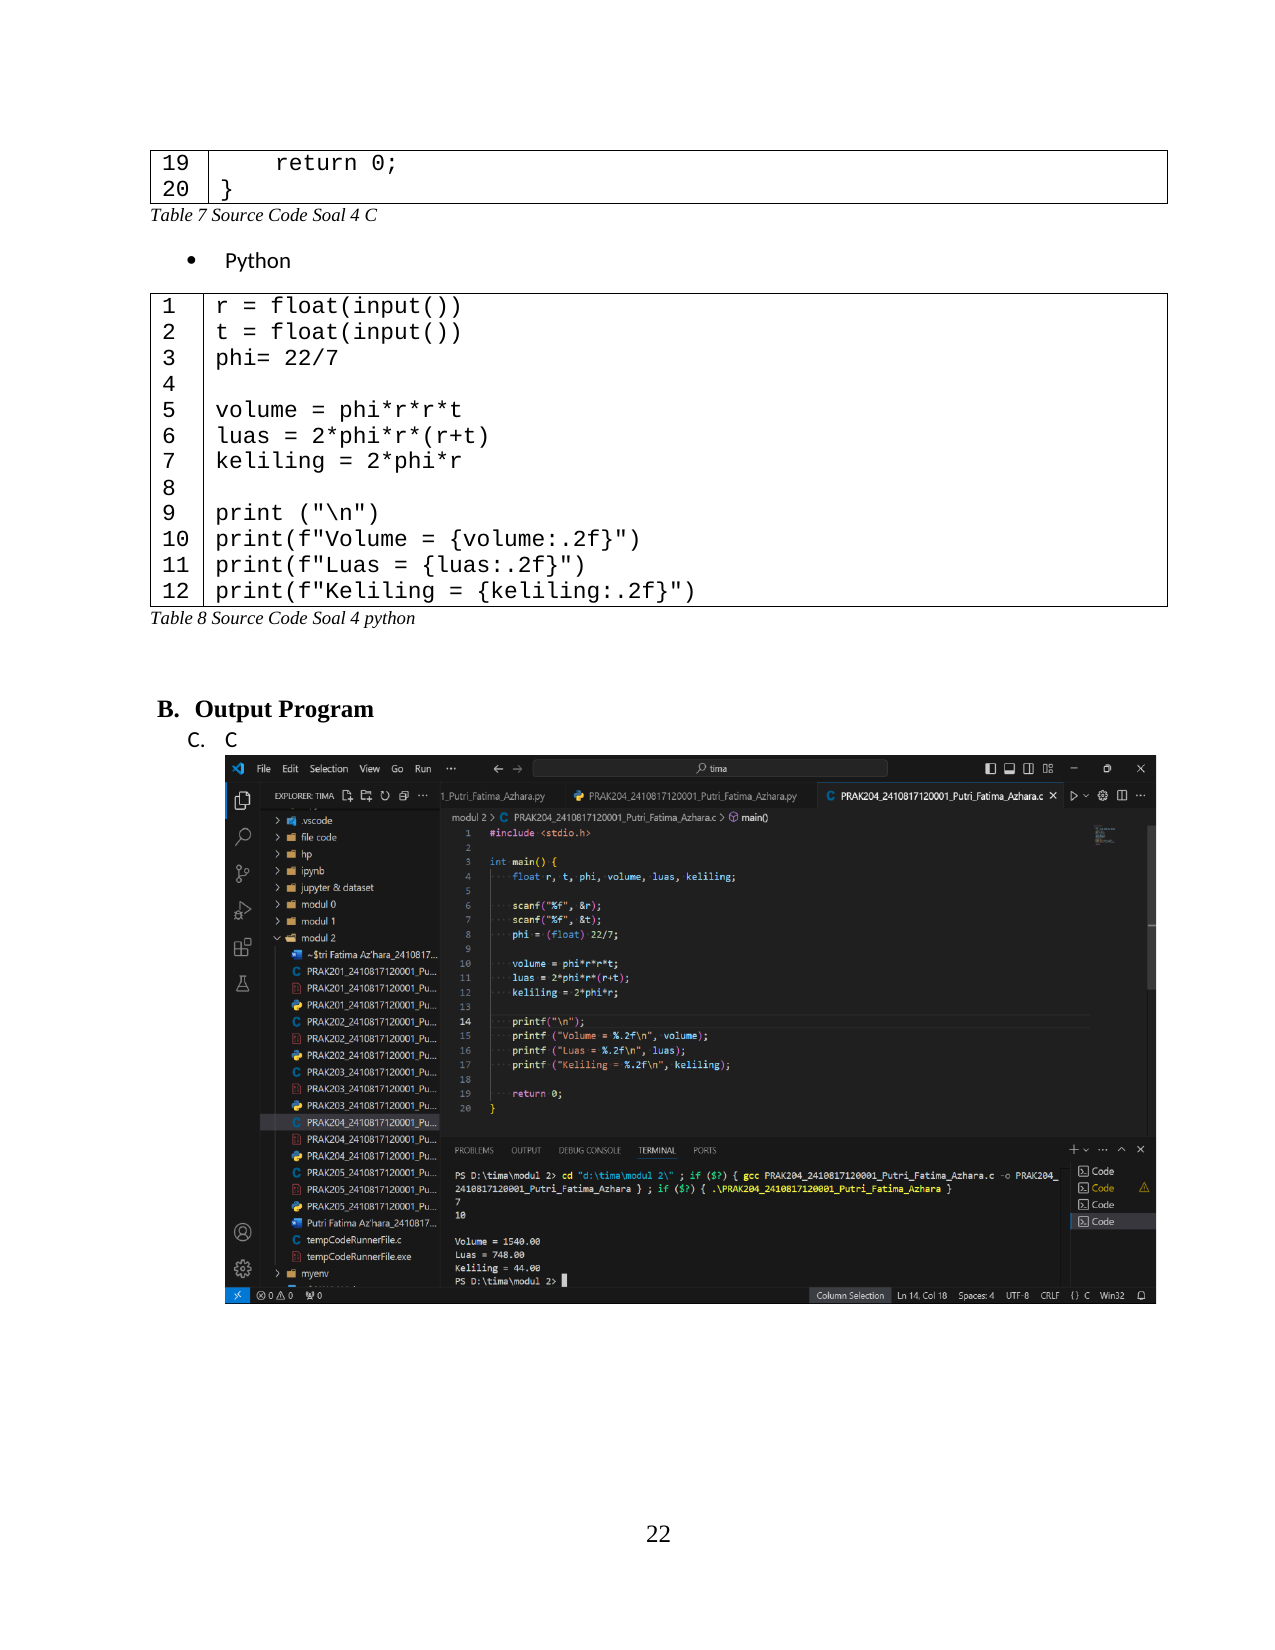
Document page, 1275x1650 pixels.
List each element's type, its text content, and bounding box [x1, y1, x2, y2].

table_header 1 2 3 4 5 6 7 8 9 10 11 12 [151, 294, 203, 606]
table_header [209, 151, 1167, 203]
text Table 8 Source Code Soal 4 python [150, 607, 1167, 628]
subtitle Output Program [157, 694, 1167, 723]
list C [187, 725, 1167, 753]
table_header r = float(input()) t = float(input()) phi= 22/7 volume = phi*r*r*t luas = 2*phi*r*(r+t) keliling = 2*phi*r print ("\n") print(f"Volume = {volume:.2f}") print(f"Luas = {luas:.2f}") print(f"Keliling = {keliling:.2f}") [204, 294, 1167, 606]
list Python [187, 246, 1167, 274]
text Table 7 Source Code Soal 4 C [150, 204, 1167, 226]
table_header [151, 151, 208, 203]
picture [225, 755, 1157, 1304]
